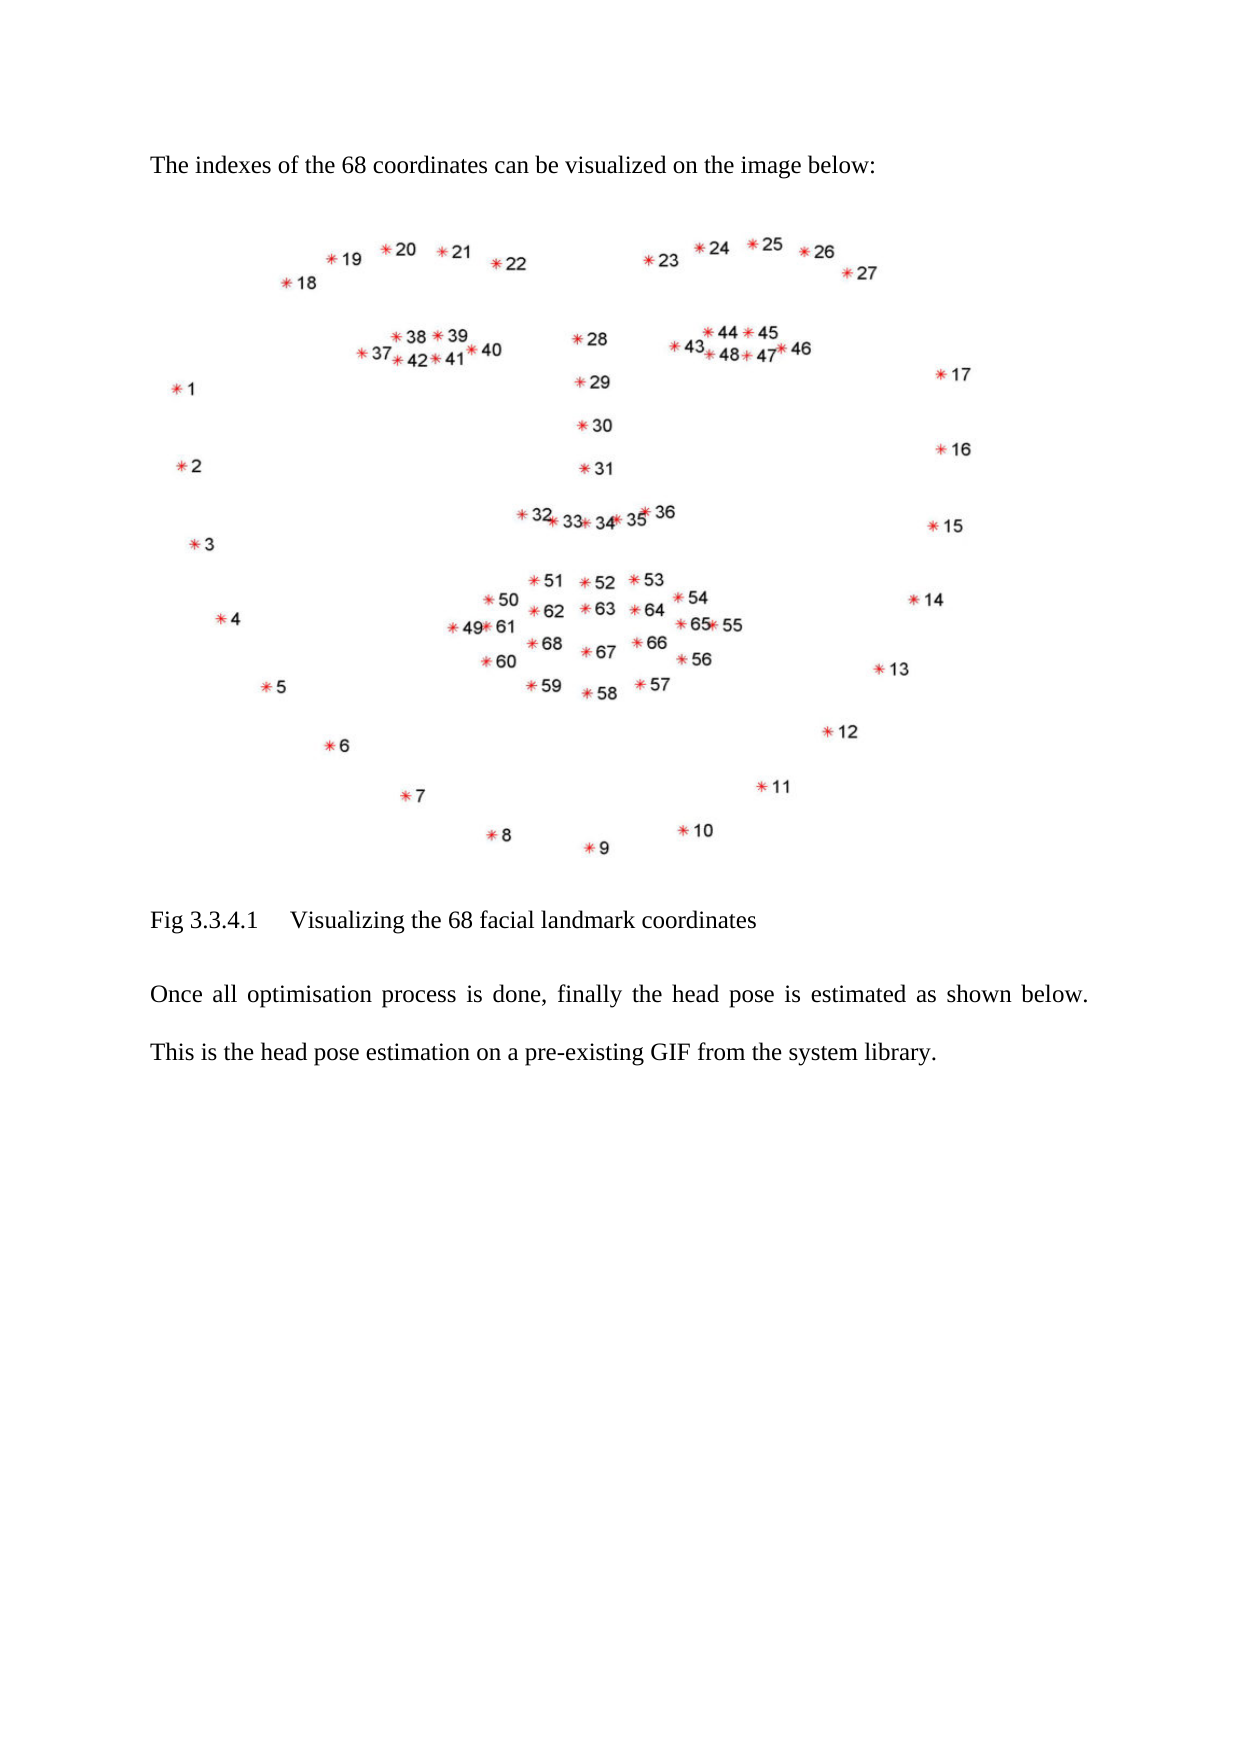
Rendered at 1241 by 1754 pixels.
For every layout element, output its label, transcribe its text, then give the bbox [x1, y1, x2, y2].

picture [150, 224, 978, 861]
text Once all optimisation process is done, finally the head pose is estimated as shown below. This is the head pose estimation on a pre-existing GIF from the system library. [150, 979, 1090, 1066]
text Fig 3.3.4.1 Visualizing the 68 facial landmark coordinates [150, 905, 1090, 934]
text The indexes of the 68 coordinates can be visualized on the image below: [150, 150, 1090, 179]
